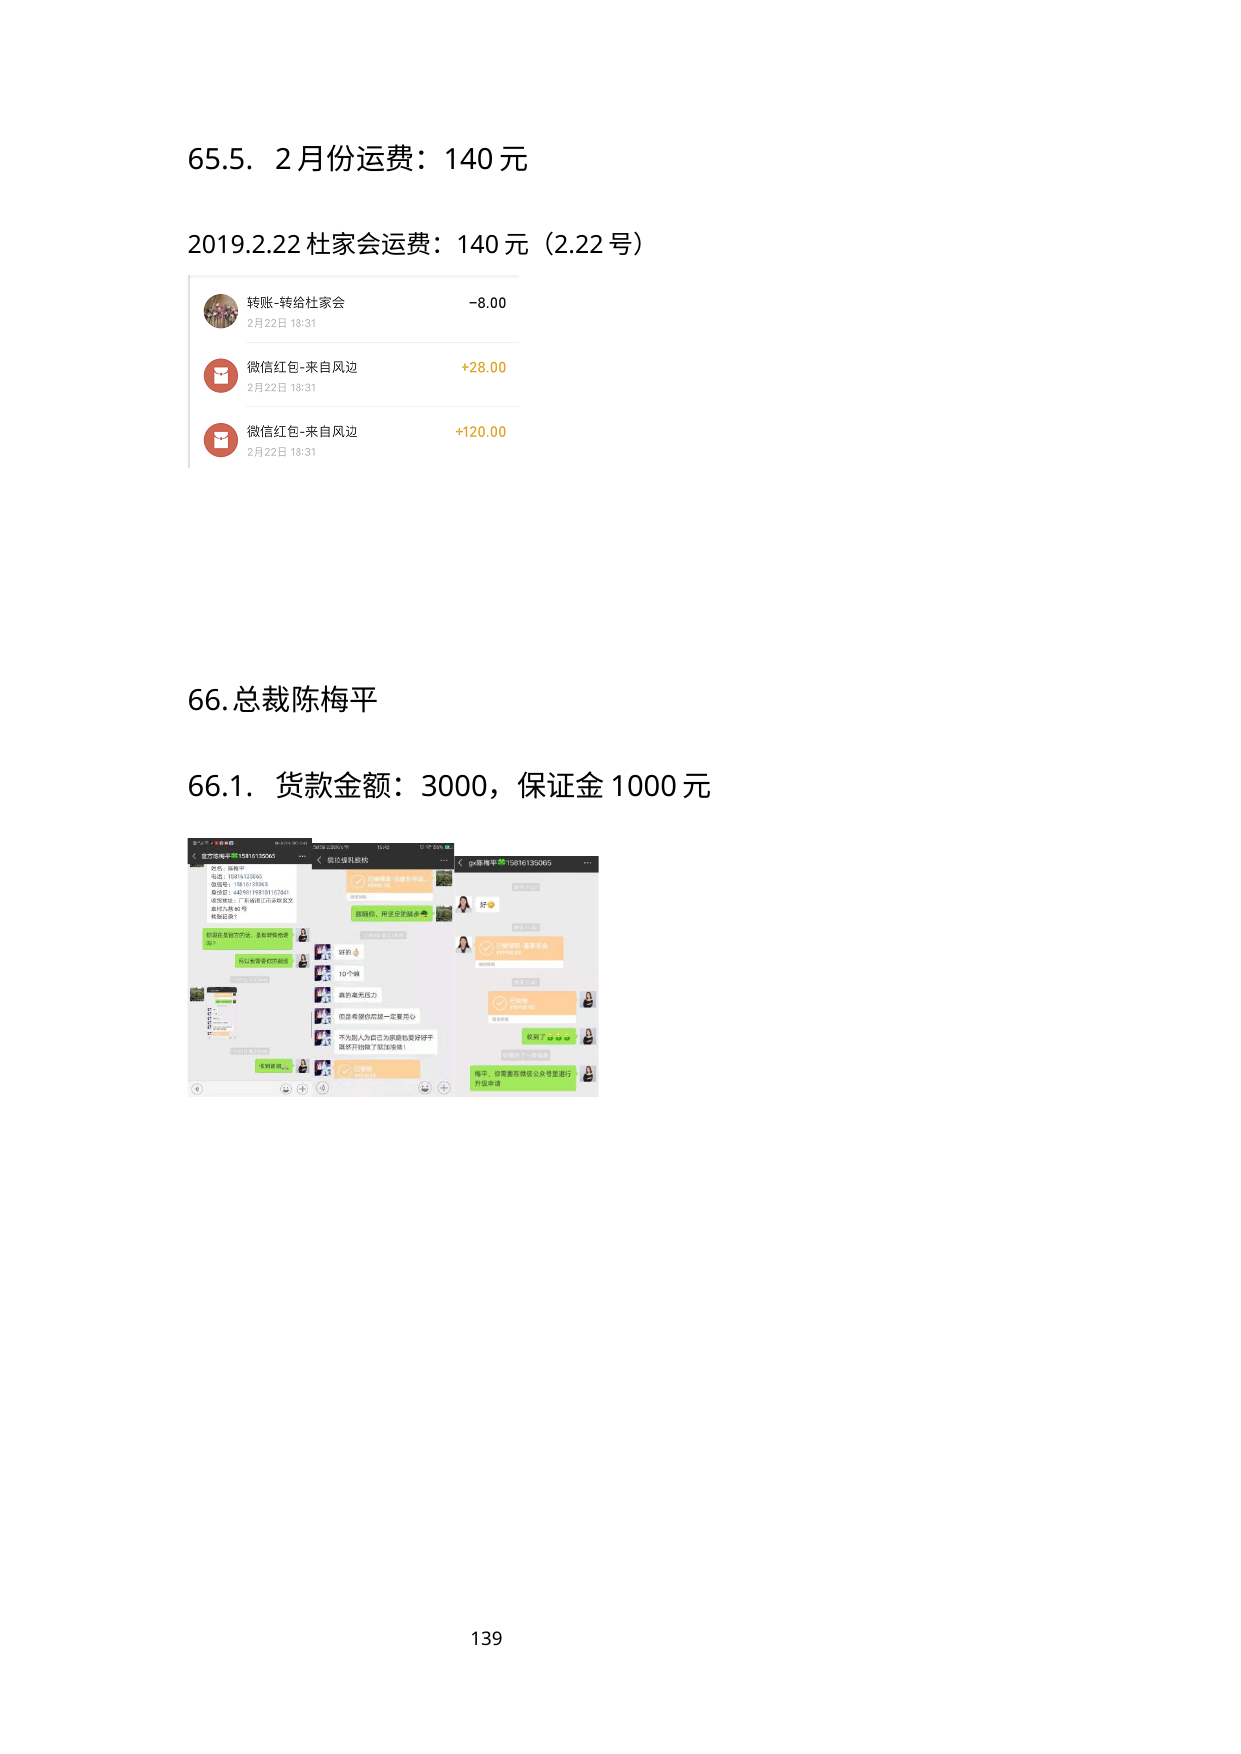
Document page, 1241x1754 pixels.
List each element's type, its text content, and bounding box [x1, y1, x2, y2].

subtitle 总裁陈梅平 [187, 665, 1053, 730]
picture [187, 275, 519, 468]
picture [187, 838, 599, 1097]
text 2019.2.22杜家会运费：140元（2.22号） [187, 210, 1053, 275]
subtitle 货款金额：3000，保证金1000元 [187, 751, 1053, 816]
subtitle 2月份运费：140元 [187, 124, 1053, 189]
